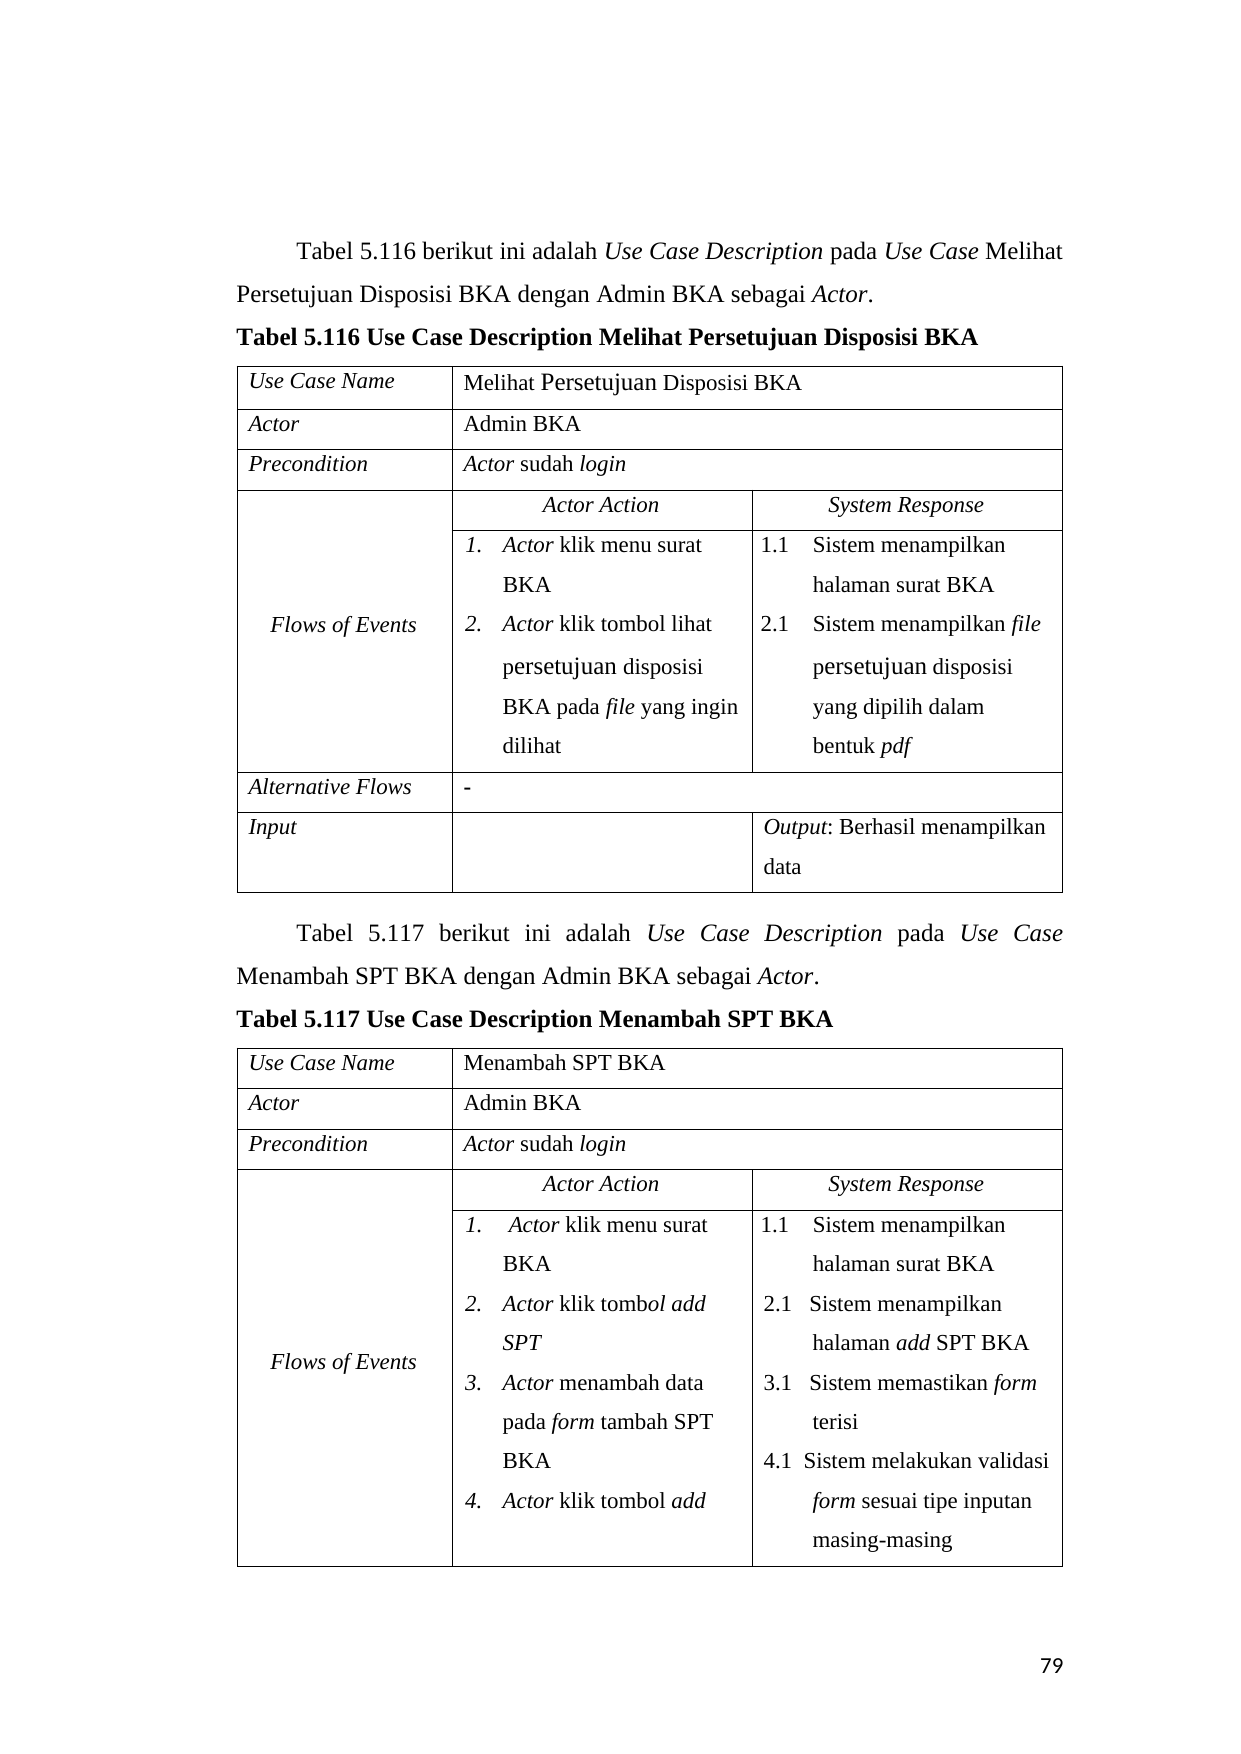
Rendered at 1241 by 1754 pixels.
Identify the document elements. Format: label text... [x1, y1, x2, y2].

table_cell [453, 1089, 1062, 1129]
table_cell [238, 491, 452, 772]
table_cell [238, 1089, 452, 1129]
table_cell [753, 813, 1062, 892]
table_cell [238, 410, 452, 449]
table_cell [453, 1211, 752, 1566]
text Tabel 5.117 Use Case Description Menambah SPT BKA [236, 1004, 1063, 1033]
text Tabel 5.117 berikut ini adalah Use Case Description pada Use Case Menambah SPT BKA dengan Admin BKA sebagai Actor. [236, 918, 1063, 990]
text Tabel 5.116 Use Case Description Melihat Persetujuan Disposisi BKA [236, 322, 1063, 351]
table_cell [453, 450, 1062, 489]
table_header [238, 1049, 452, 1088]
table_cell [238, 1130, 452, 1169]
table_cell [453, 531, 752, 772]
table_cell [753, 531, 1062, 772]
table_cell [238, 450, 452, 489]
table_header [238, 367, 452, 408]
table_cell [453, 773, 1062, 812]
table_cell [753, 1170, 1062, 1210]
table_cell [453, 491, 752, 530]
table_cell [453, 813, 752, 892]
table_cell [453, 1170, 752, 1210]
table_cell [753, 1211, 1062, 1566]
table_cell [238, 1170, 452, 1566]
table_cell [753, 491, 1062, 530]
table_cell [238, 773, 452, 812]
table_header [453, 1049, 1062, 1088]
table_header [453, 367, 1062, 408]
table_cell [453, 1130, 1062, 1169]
text Tabel 5.116 berikut ini adalah Use Case Description pada Use Case Melihat Persetujuan Disposisi BKA dengan Admin BKA sebagai Actor. [236, 236, 1063, 308]
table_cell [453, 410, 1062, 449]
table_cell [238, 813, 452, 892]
